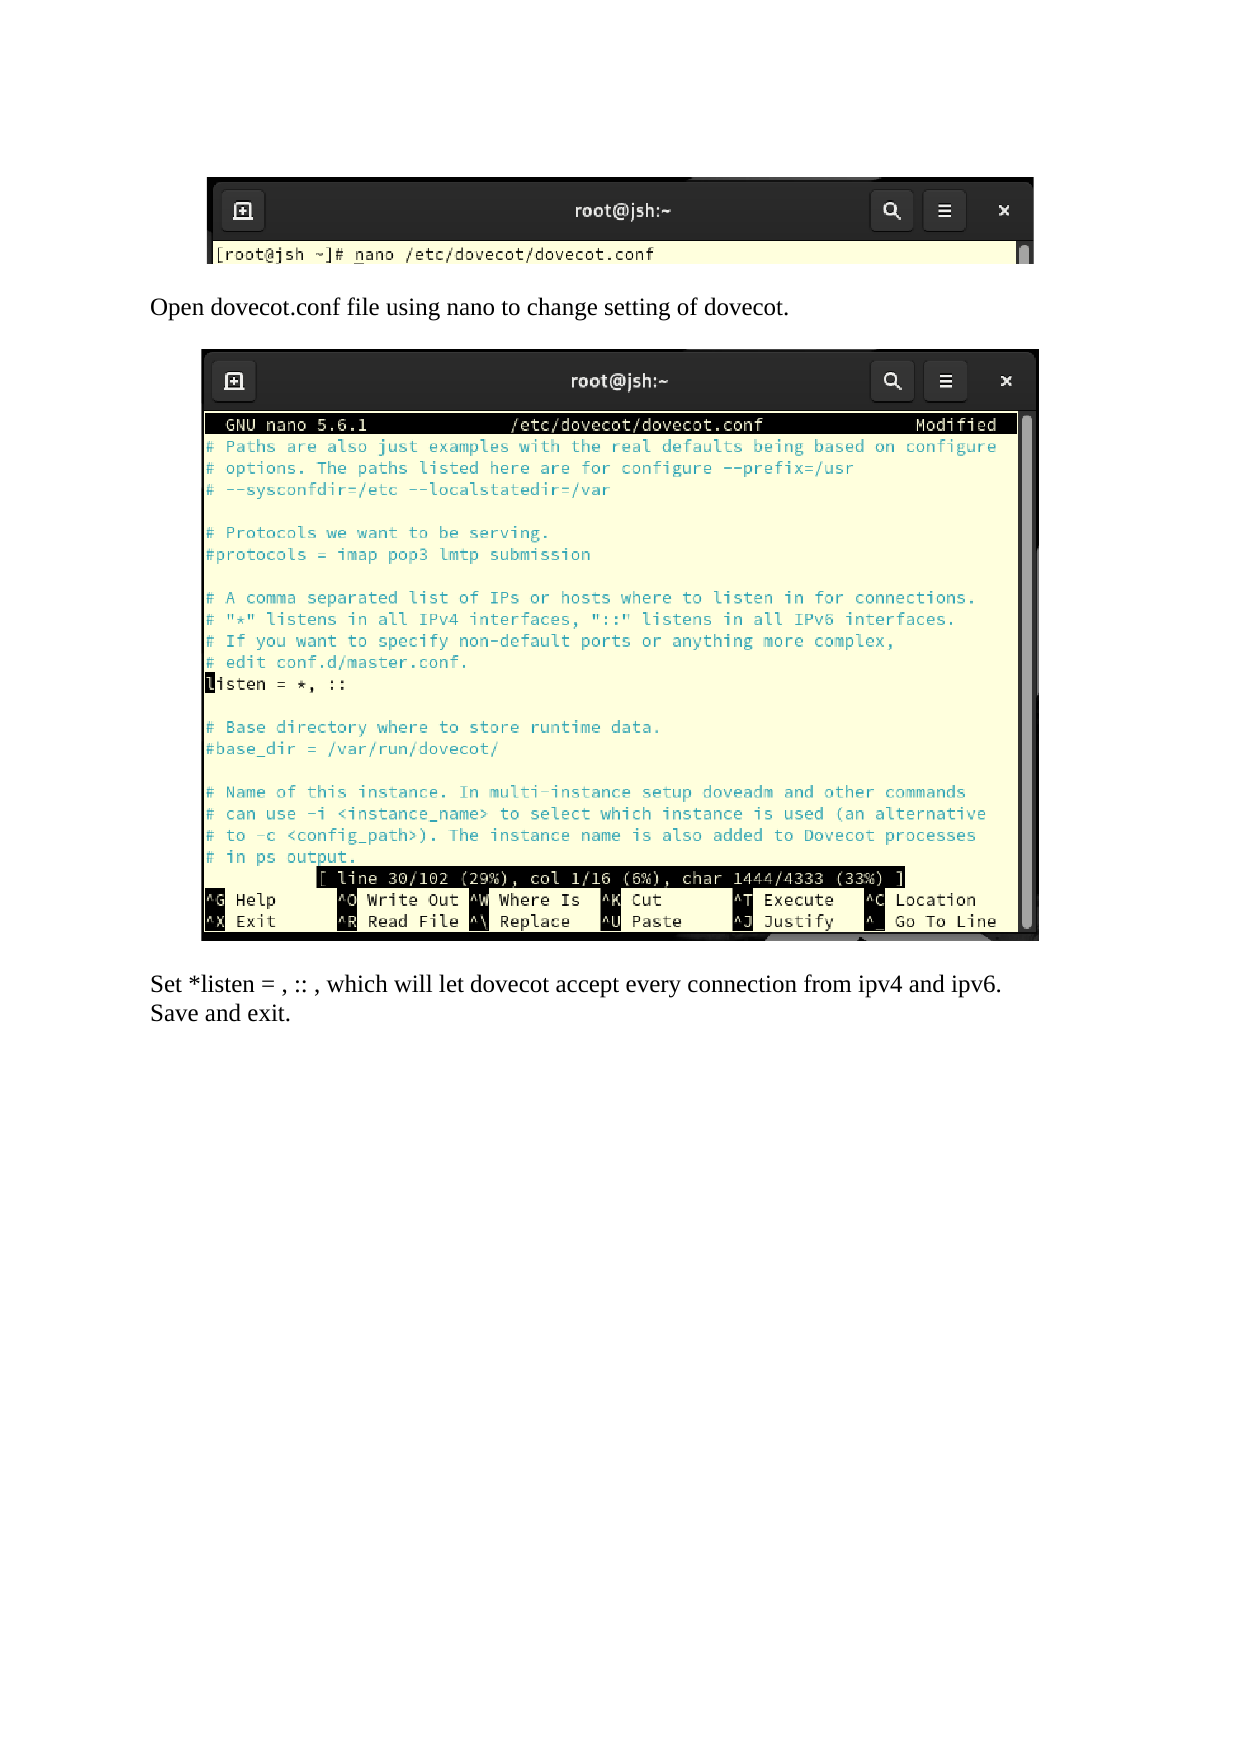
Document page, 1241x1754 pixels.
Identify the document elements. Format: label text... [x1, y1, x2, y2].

picture [206, 177, 1034, 264]
text Open dovecot.conf file using nano to change setting of dovecot. [150, 292, 1090, 321]
text Save and exit. [150, 998, 1090, 1026]
picture [201, 349, 1039, 941]
text Set *listen = , :: , which will let dovecot accept every connection from ipv4 and ipv6. [150, 969, 1090, 998]
